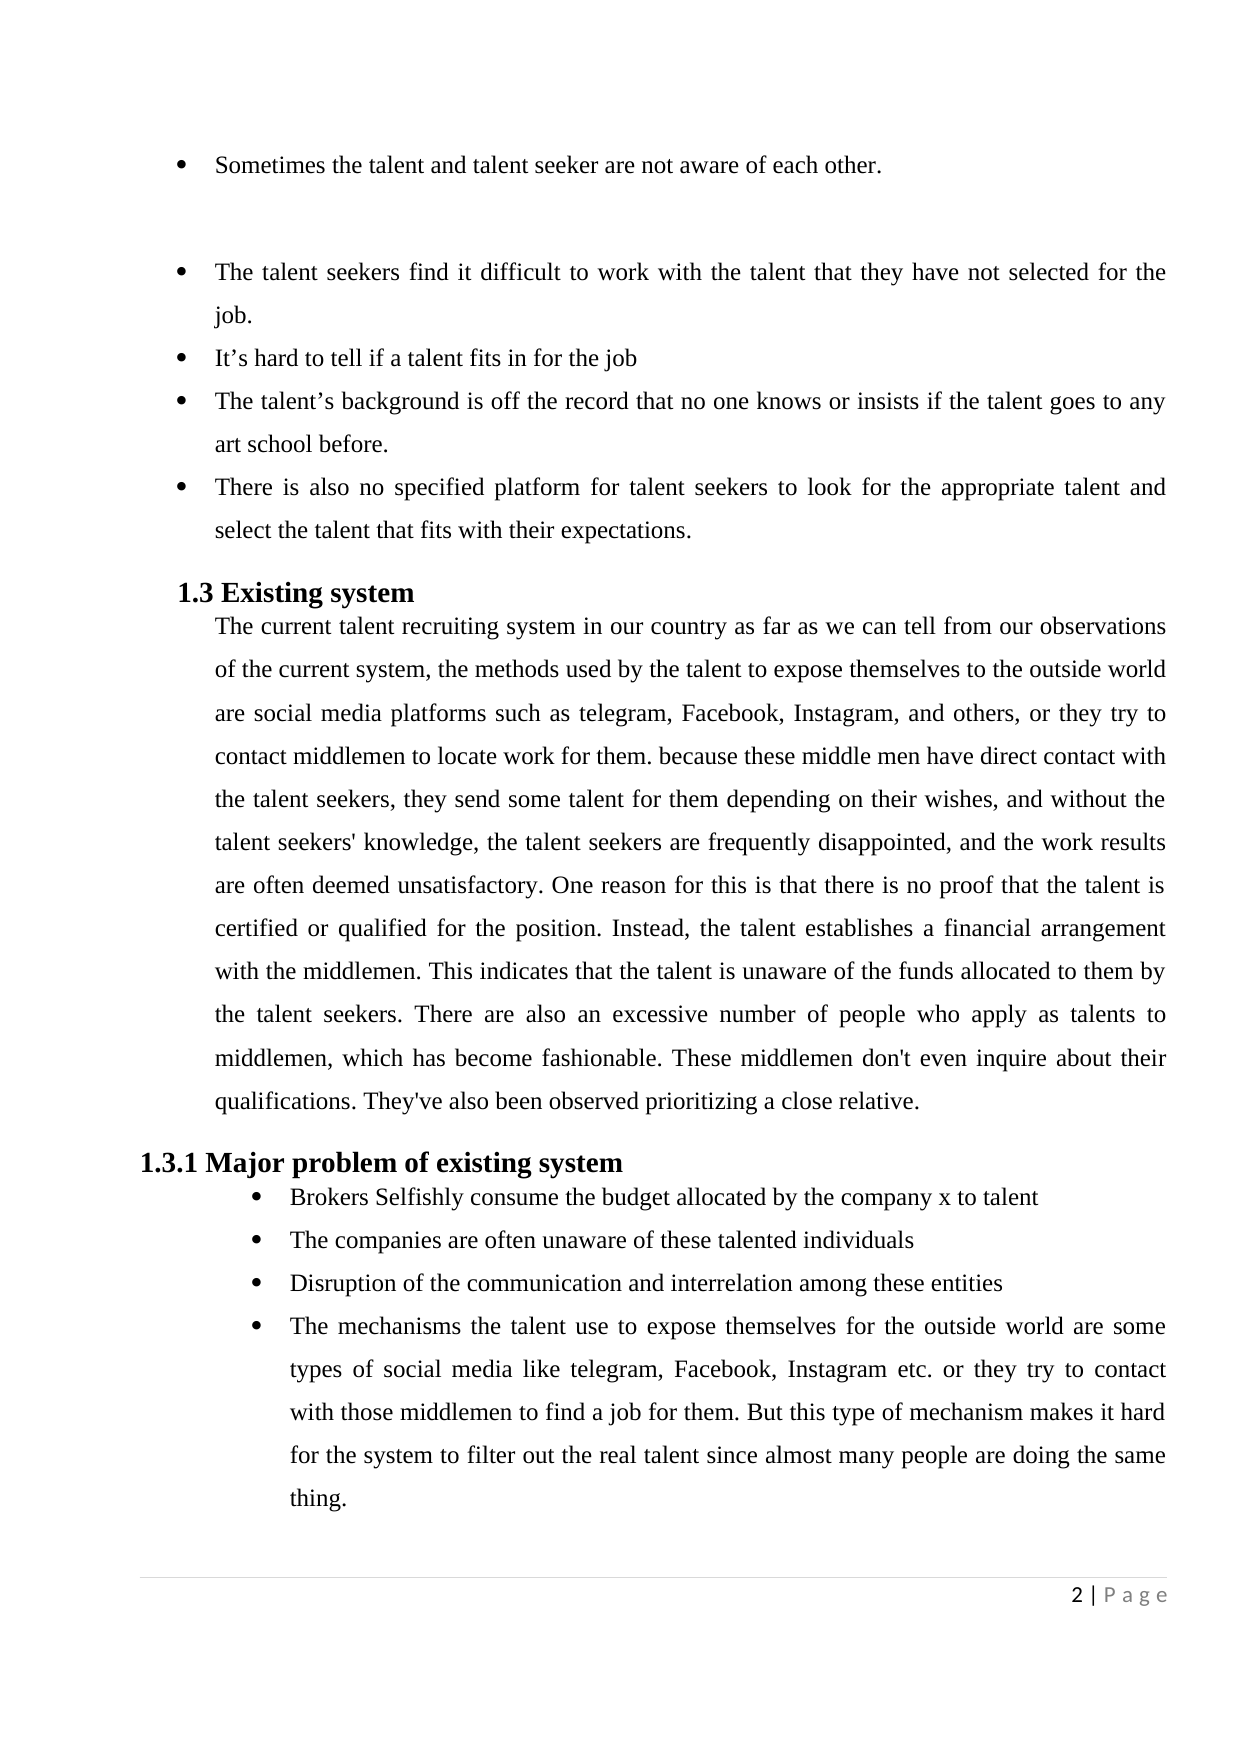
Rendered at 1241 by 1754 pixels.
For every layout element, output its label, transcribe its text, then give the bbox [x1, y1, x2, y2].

list The talent seekers find it difficult to work with the talent that they have not selected for the job. [177, 257, 1167, 328]
list There is also no specified platform for talent seekers to look for the appropriate talent and select the talent that fits with their expectations. [177, 472, 1167, 544]
list The mechanisms the talent use to expose themselves for the outside world are some types of social media like telegram, Facebook, Instagram etc. or they try to contact with those middlemen to find a job for them. But this type of mechanism makes it hard for the system to filter out the real talent since almost many people are doing the same thing. [252, 1311, 1167, 1512]
list The companies are often unaware of these talented individuals [252, 1225, 1167, 1253]
list Disruption of the communication and interrelation among these entities [252, 1268, 1167, 1297]
list The current talent recruiting system in our country as far as we can tell from our observations of the current system, the methods used by the talent to expose themselves to the outside world are social media platforms such as telegram, Facebook, Instagram, and others, or they try to contact middlemen to locate work for them. because these middle men have direct contact with the talent seekers, they send some talent for them depending on their wishes, and without the talent seekers' knowledge, the talent seekers are frequently disappointed, and the work results are often deemed unsatisfactory. One reason for this is that there is no proof that the talent is certified or qualified for the position. Instead, the talent establishes a financial arrangement with the middlemen. This indicates that the talent is unaware of the funds allocated to them by the talent seekers. There are also an excessive number of people who apply as talents to middlemen, which has become fashionable. These middlemen don't even inquire about their qualifications. They've also been observed prioritizing a close relative. [214, 611, 1167, 1114]
subtitle 1.3.1 Major problem of existing system [139, 1146, 1167, 1179]
subtitle 1.3 Existing system [139, 575, 1167, 609]
list Brokers Selfishly consume the budget allocated by the company x to talent [252, 1182, 1167, 1210]
list Sometimes the talent and talent seeker are not aware of each other. [177, 150, 1167, 179]
list It’s hard to tell if a talent fits in for the job [177, 343, 1167, 372]
list The talent’s background is off the record that no one knows or insists if the talent goes to any art school before. [177, 386, 1167, 458]
